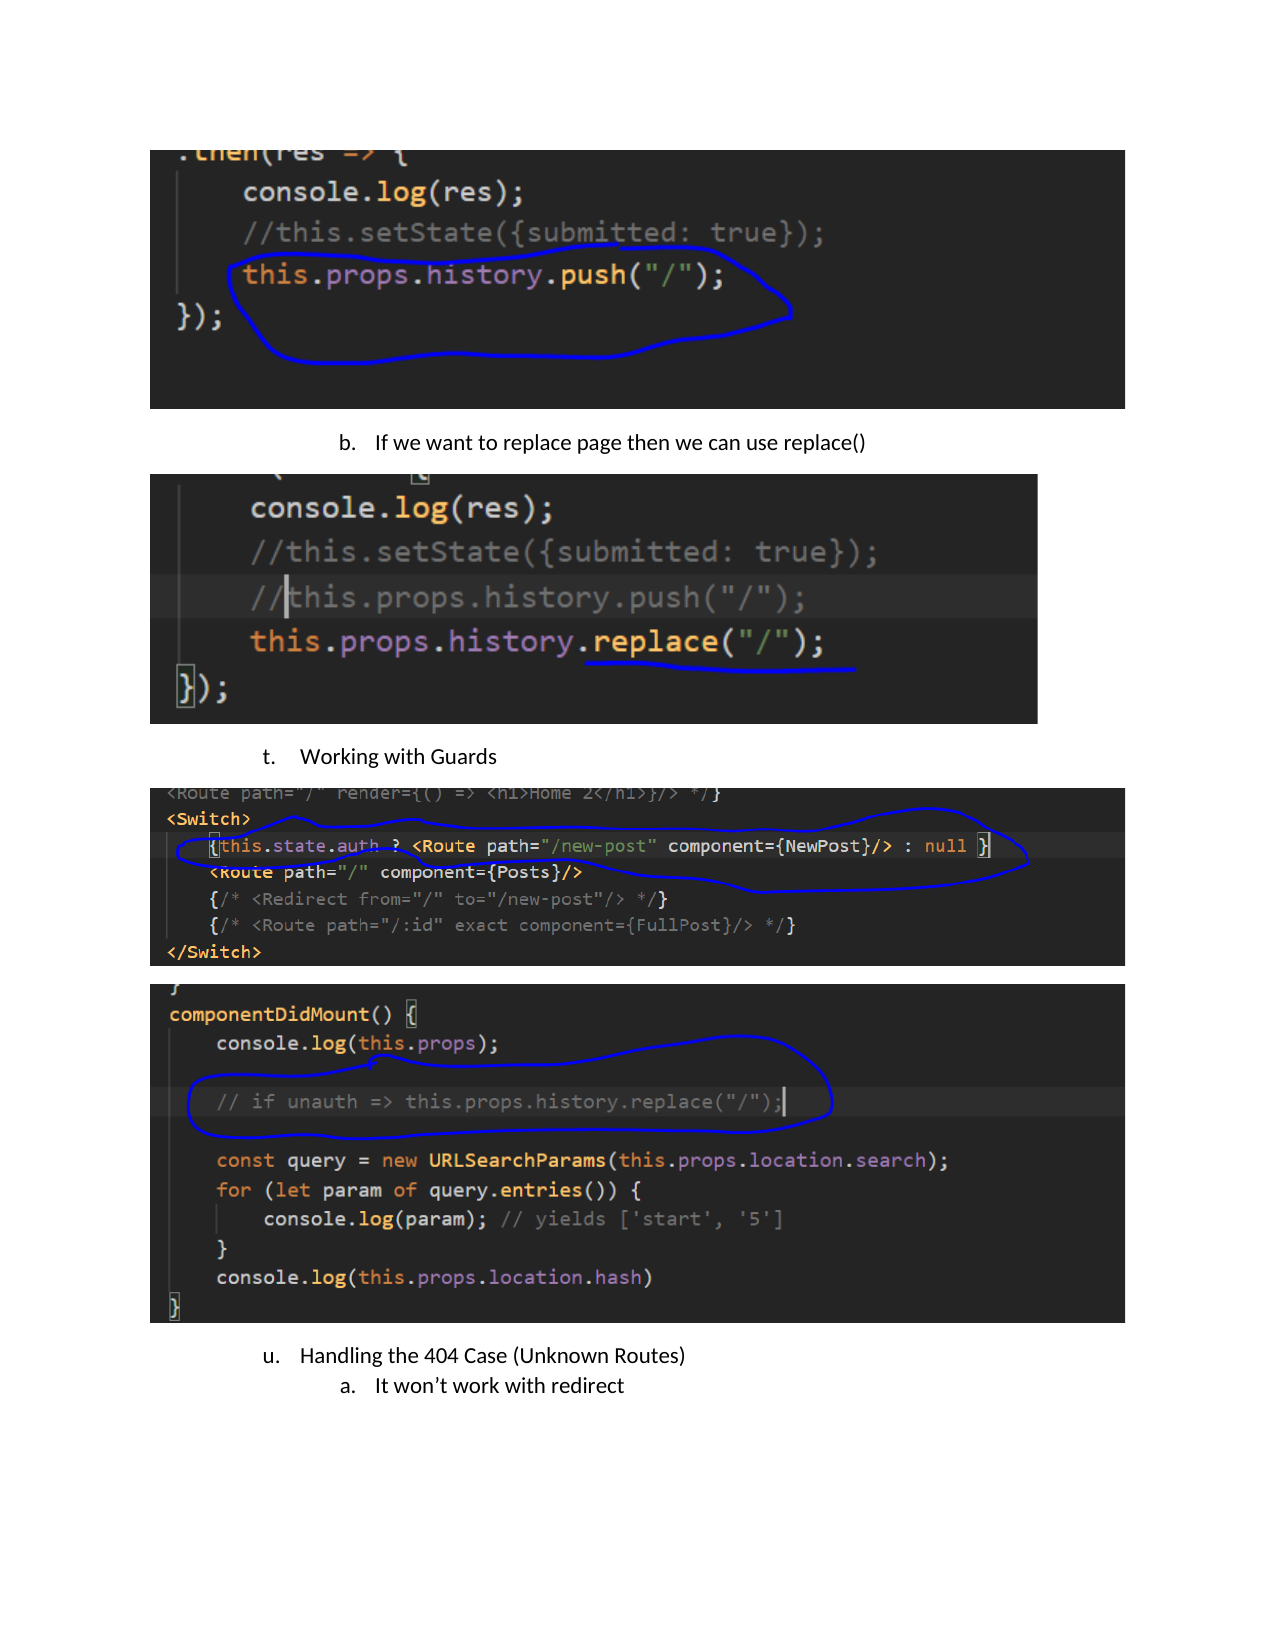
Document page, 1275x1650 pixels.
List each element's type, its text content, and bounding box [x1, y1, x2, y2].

picture [150, 150, 1125, 409]
picture [150, 788, 1125, 966]
picture [150, 984, 1125, 1323]
list If we want to replace page then we can use replace() [356, 428, 1125, 456]
list It won’t work with redirect [356, 1371, 1125, 1399]
list Working with Guards [262, 742, 1125, 770]
picture [150, 474, 1038, 724]
list Handling the 404 Case (Unknown Routes) [262, 1341, 1125, 1369]
